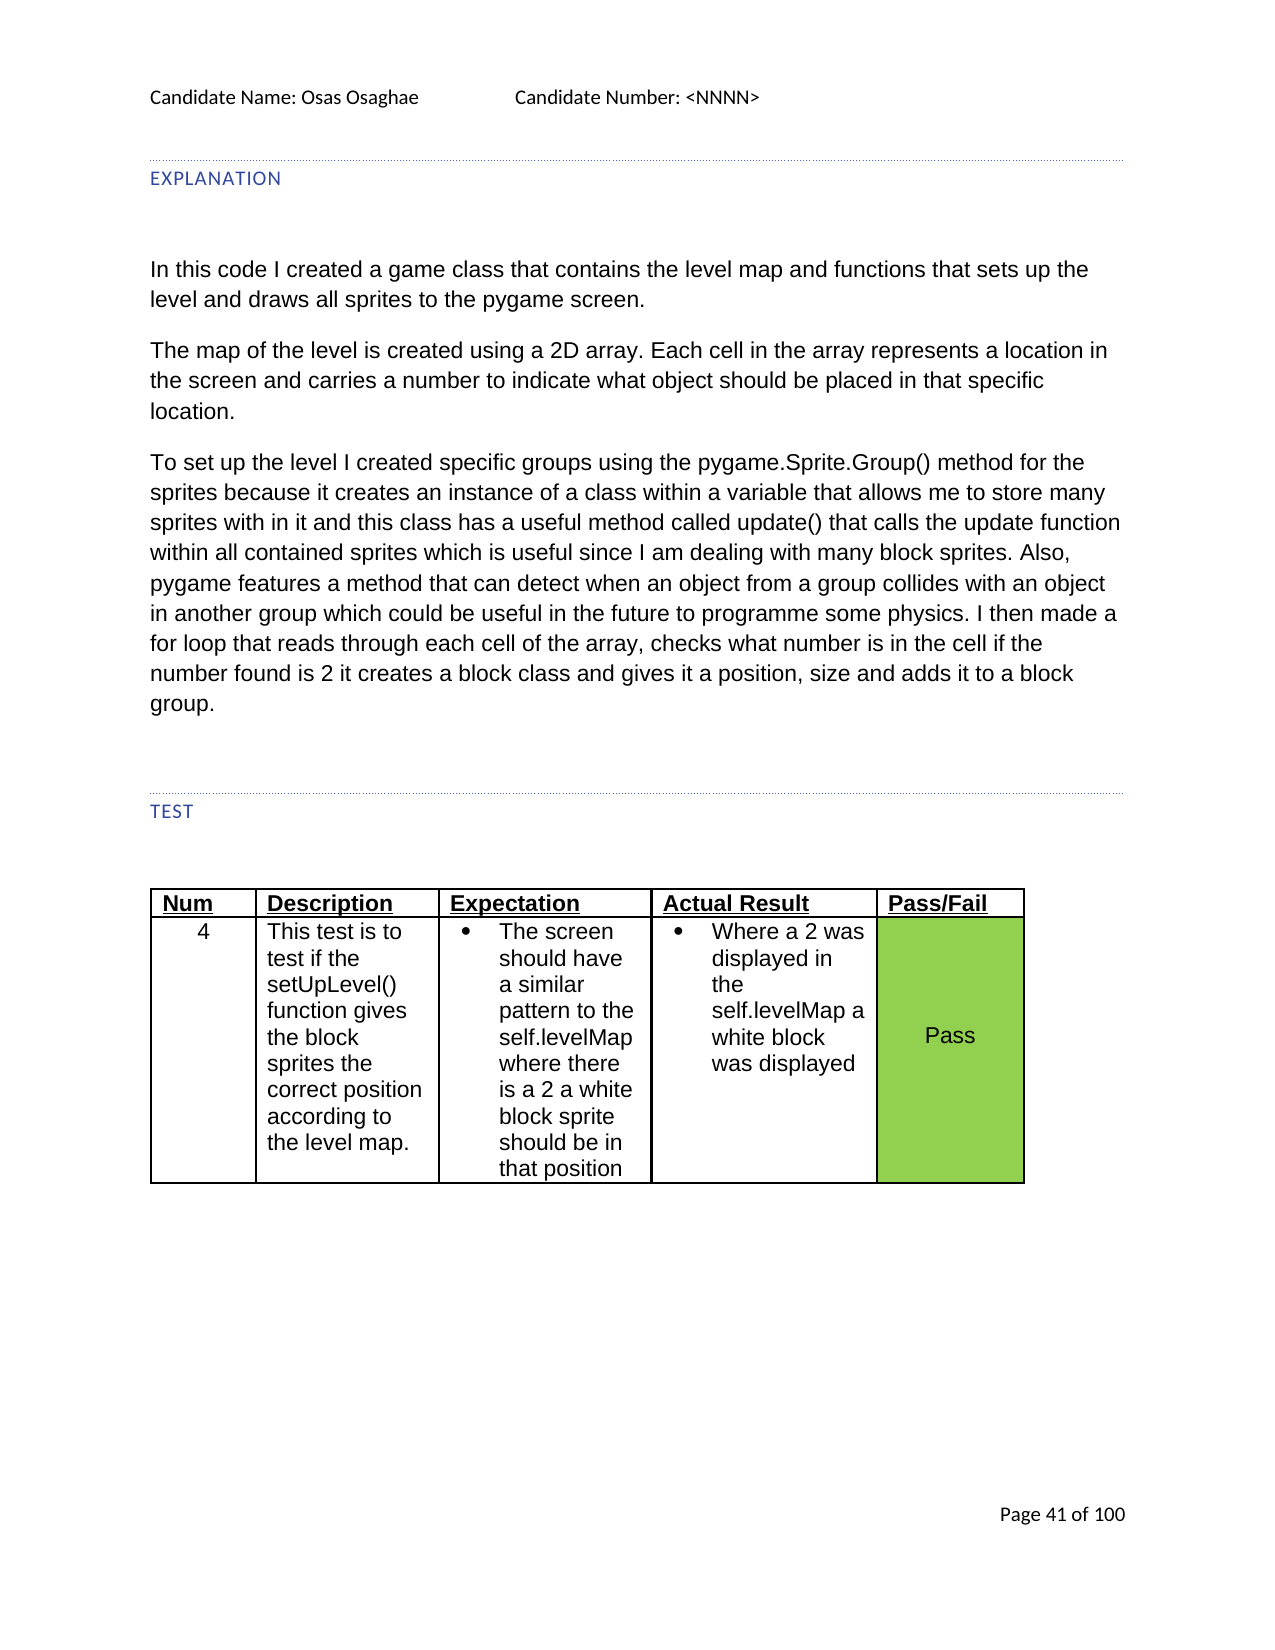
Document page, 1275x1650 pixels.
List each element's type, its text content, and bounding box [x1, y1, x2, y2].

table_cell Pass [878, 918, 1023, 1182]
table_cell The screen should have a similar pattern to the self.levelMap where there is a 2 a white block sprite should be in that position [440, 918, 650, 1182]
table_header Num [152, 890, 255, 916]
table_header Expectation [440, 890, 650, 916]
table_cell Where a 2 was displayed in the self.levelMap a white block was displayed [653, 918, 876, 1182]
subtitle Explanation [150, 159, 1125, 191]
text The map of the level is created using a 2D array. Each cell in the array represents a location in the screen and carries a number to indicate what object should be placed in that specific location. [150, 337, 1125, 424]
text To set up the level I created specific groups using the pygame.Sprite.Group() method for the sprites because it creates an instance of a class within a variable that allows me to store many sprites with in it and this class has a useful method called update() that calls the update function within all contained sprites which is useful since I am dealing with many block sprites. Also, pygame features a method that can detect when an object from a group collides with an object in another group which could be useful in the future to programme some physics. I then made a for loop that reads through each cell of the array, checks what number is in the cell if the number found is 2 it creates a block class and gives it a position, size and adds it to a block group. [150, 449, 1125, 717]
table_header Description [257, 890, 438, 916]
text In this code I created a game class that contains the level map and functions that sets up the level and draws all sprites to the pygame screen. [150, 256, 1125, 312]
table_cell 4 [152, 918, 255, 1182]
table_header Actual Result [653, 890, 876, 916]
table_header Pass/Fail [878, 890, 1023, 916]
table_cell This test is to test if the setUpLevel() function gives the block sprites the correct position according to the level map. [257, 918, 438, 1182]
subtitle Test [150, 792, 1125, 823]
